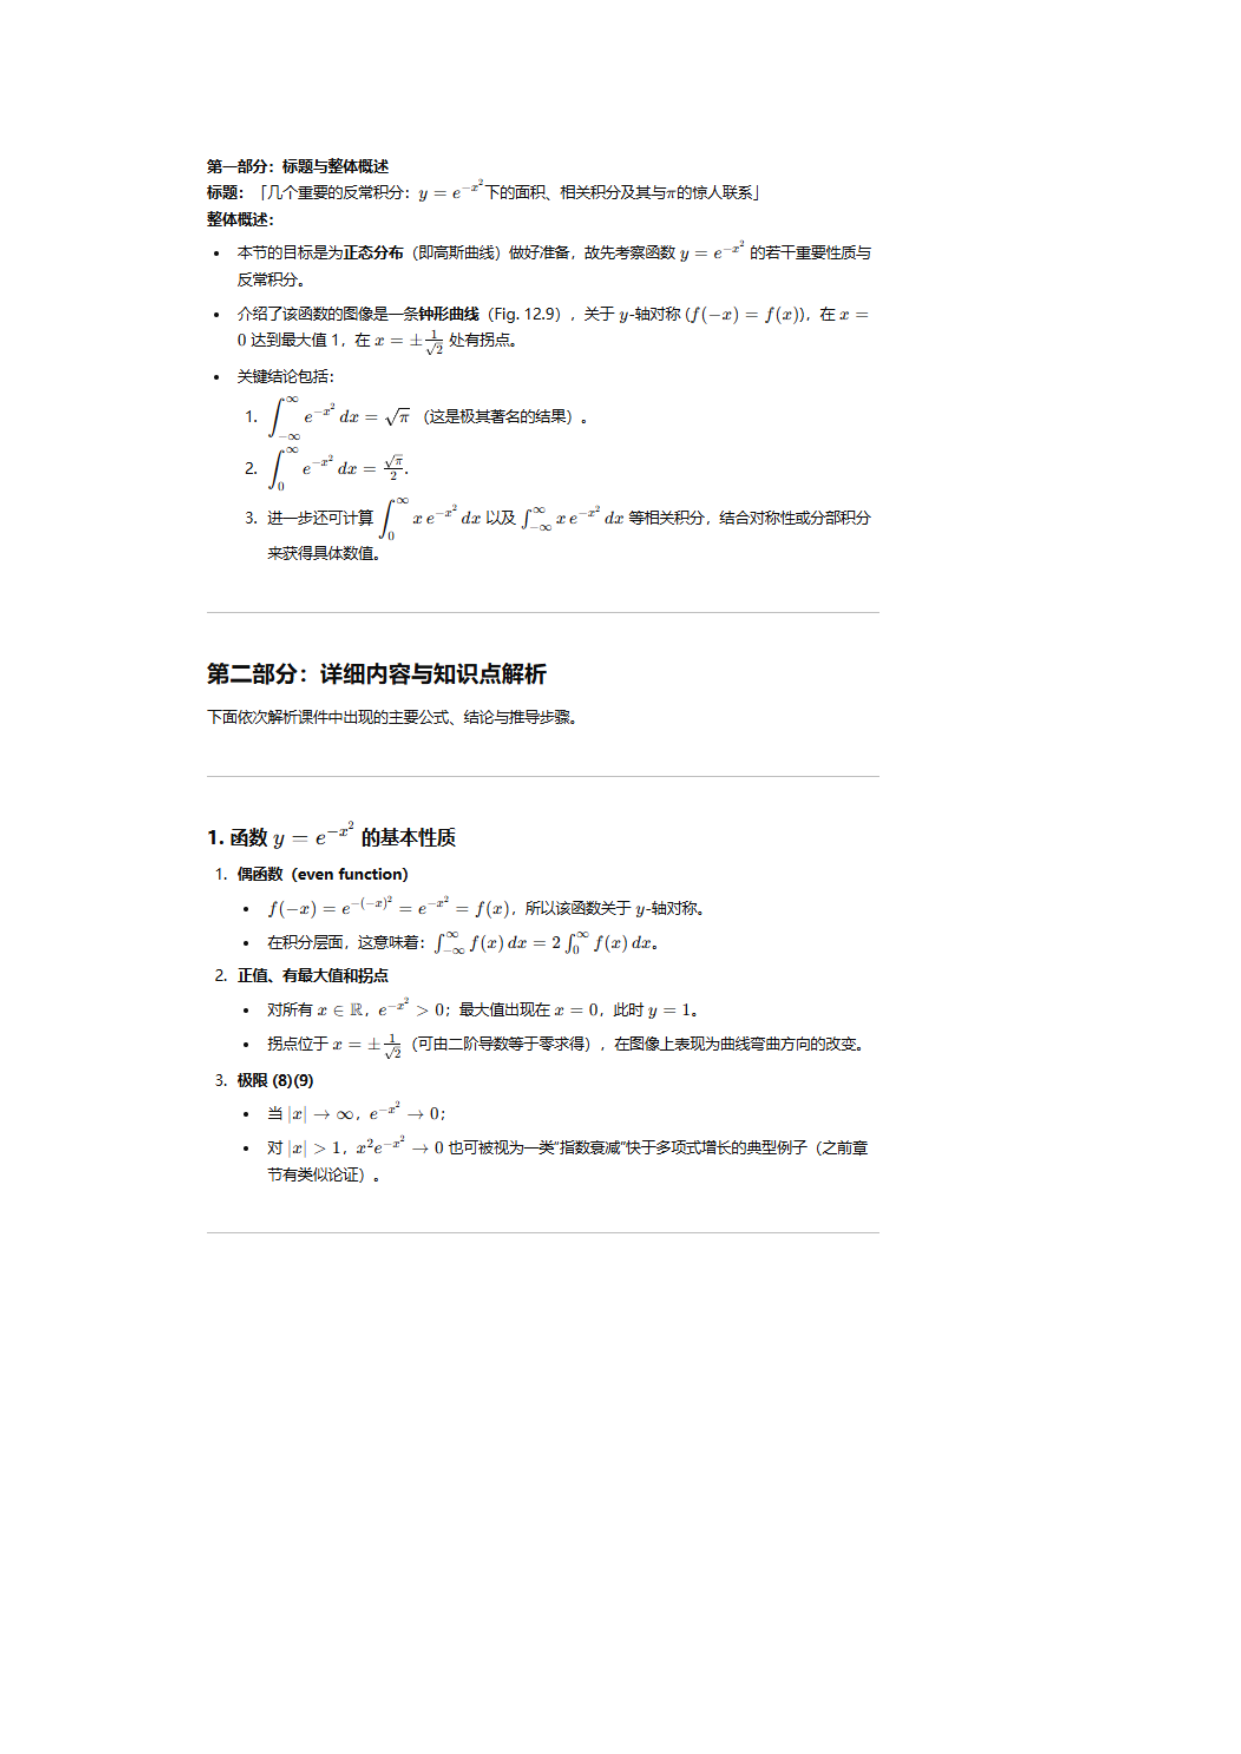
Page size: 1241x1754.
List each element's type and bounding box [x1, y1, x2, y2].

picture [187, 152, 1053, 1250]
